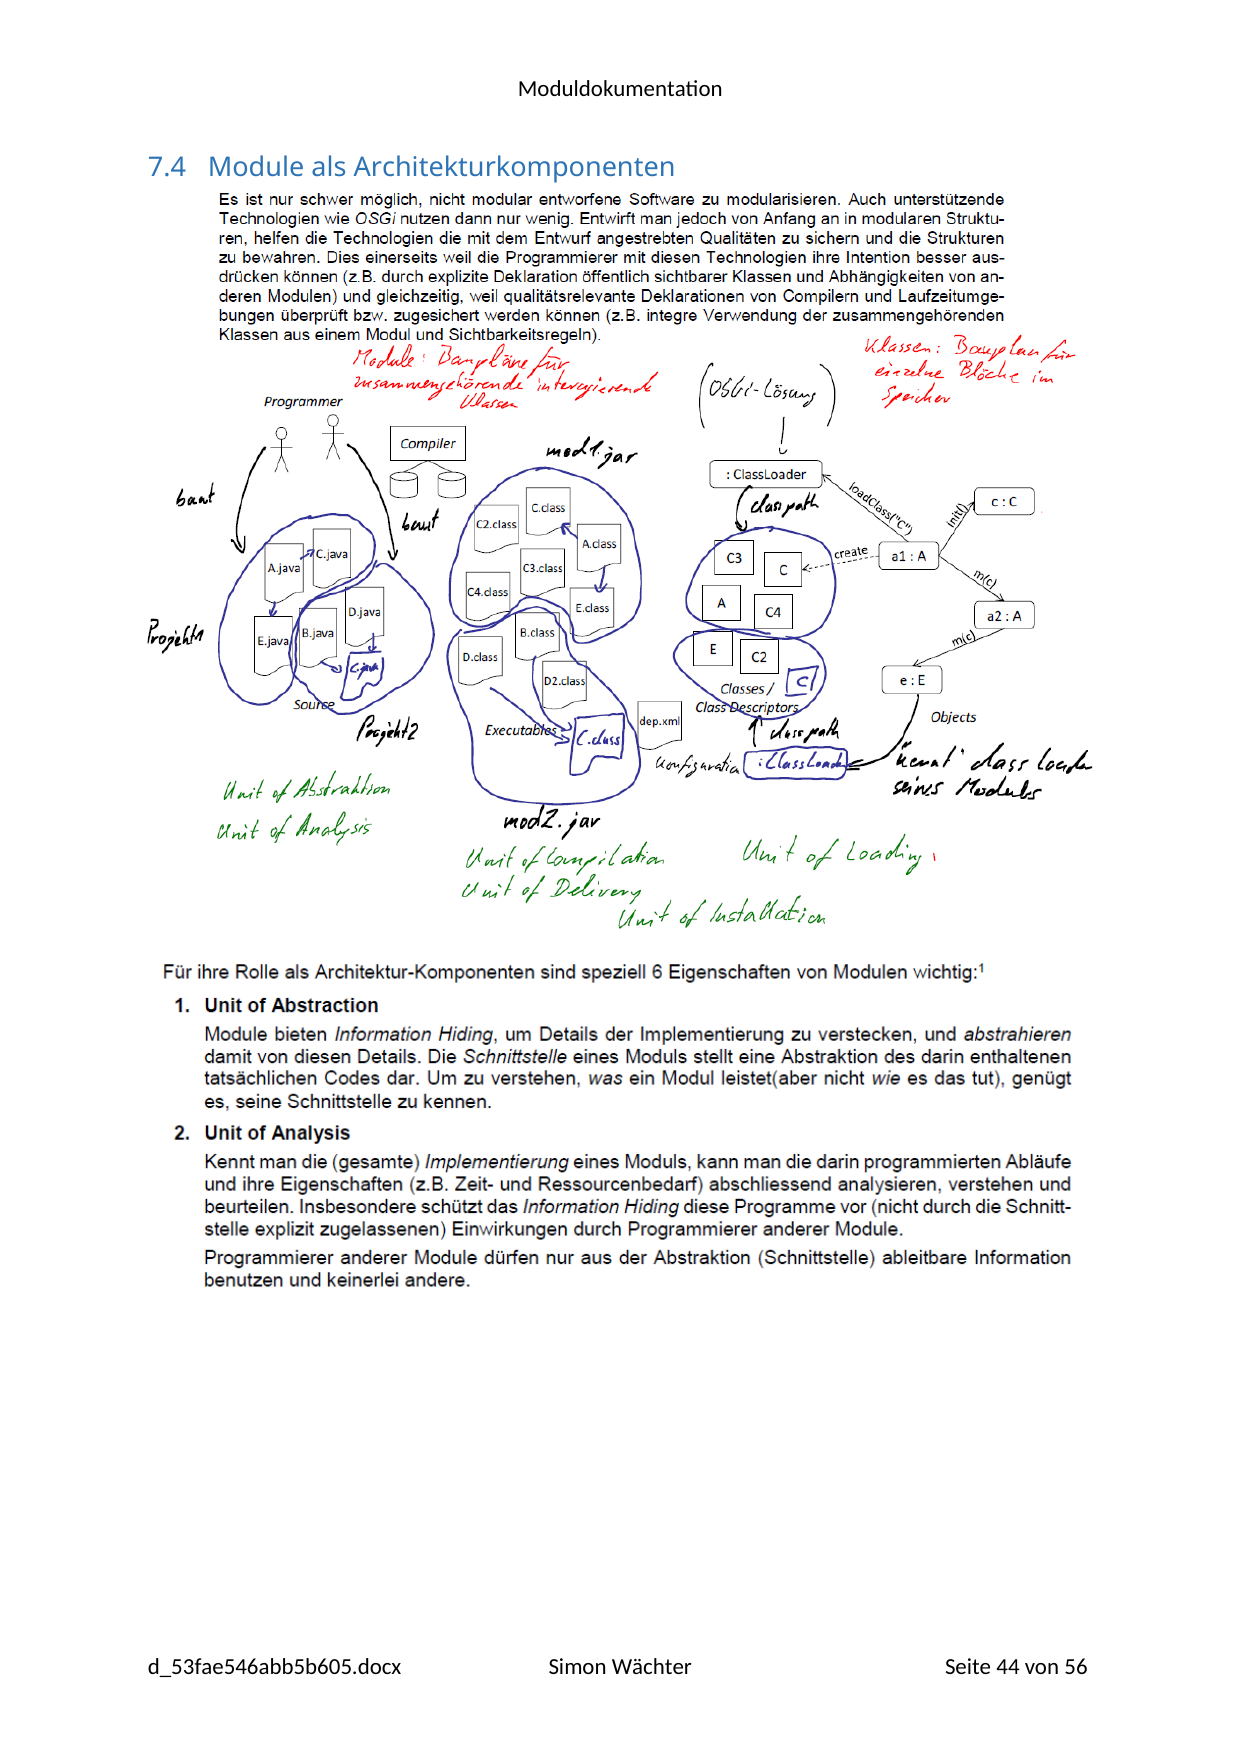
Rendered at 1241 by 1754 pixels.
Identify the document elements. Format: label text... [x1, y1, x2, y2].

subtitle Module als Architekturkomponenten [148, 148, 1093, 184]
picture [147, 187, 1093, 933]
picture [147, 951, 1093, 1310]
